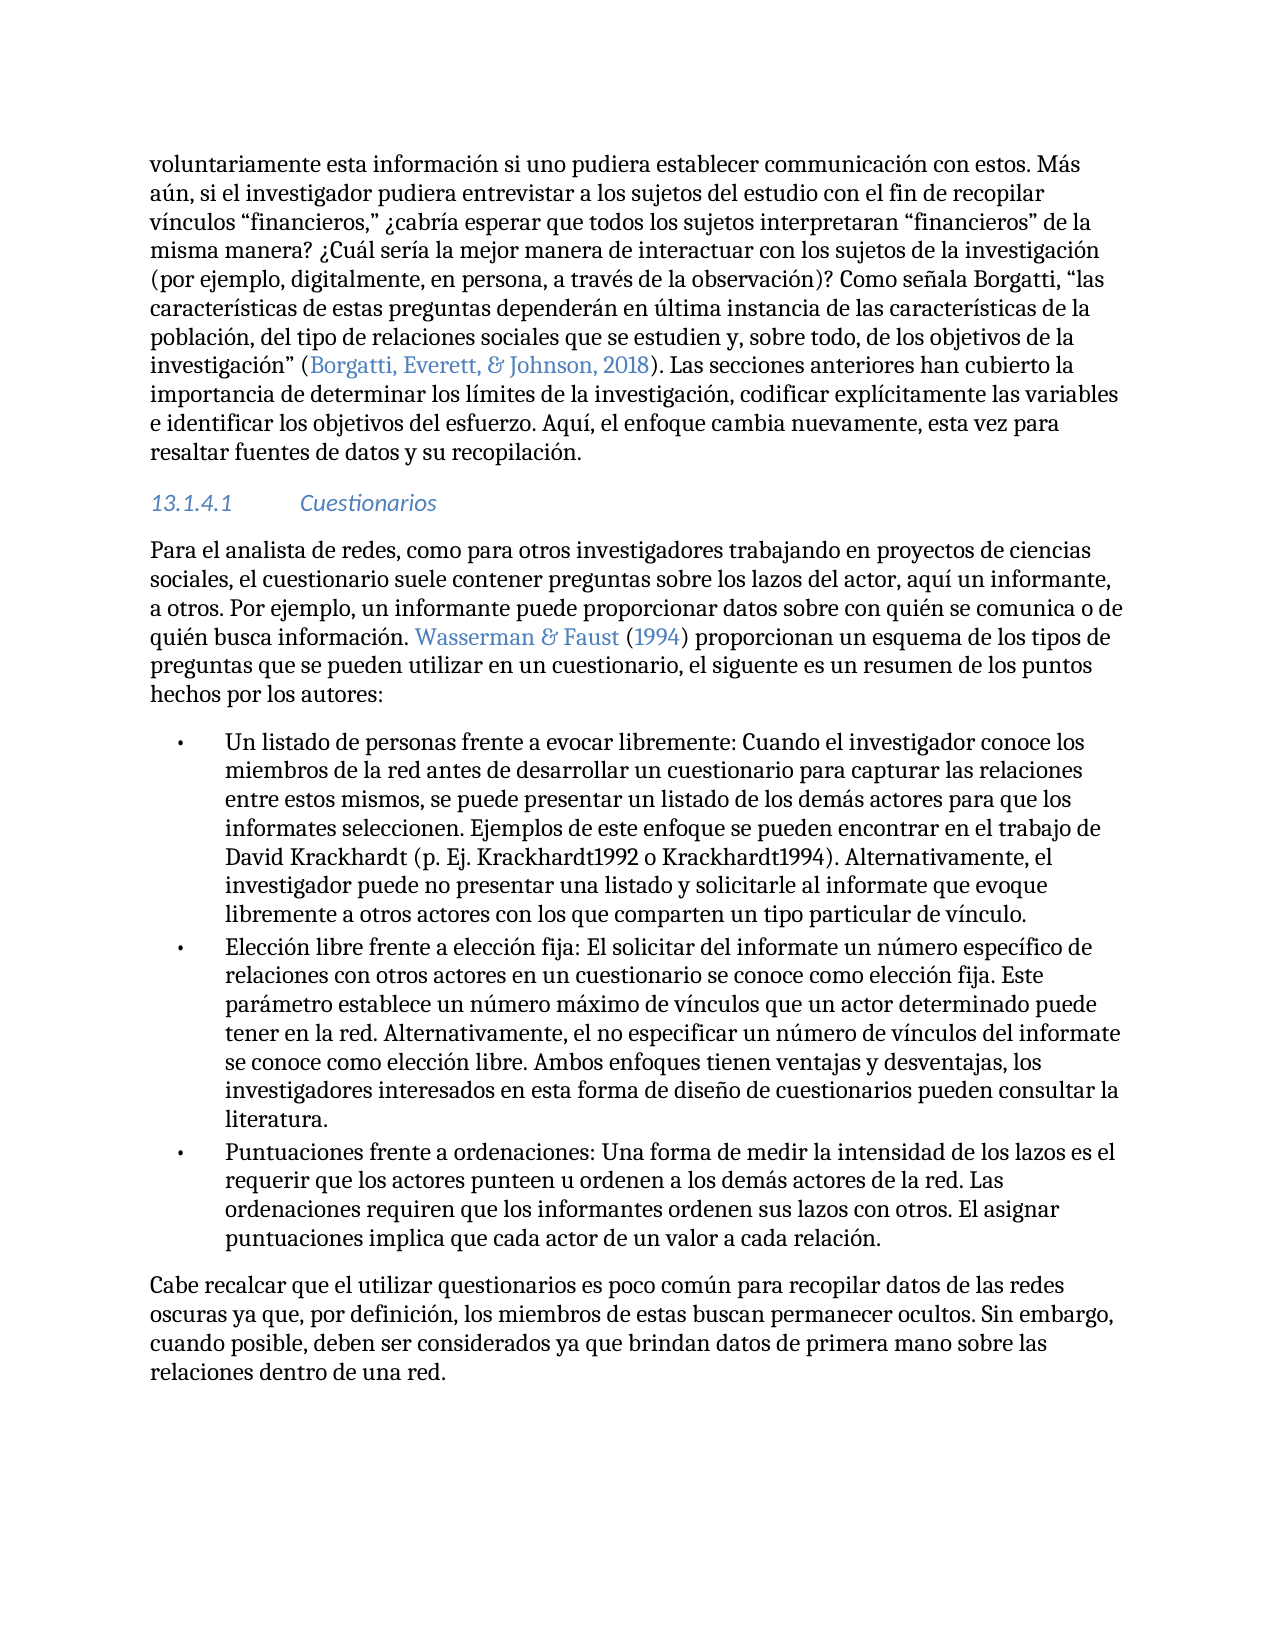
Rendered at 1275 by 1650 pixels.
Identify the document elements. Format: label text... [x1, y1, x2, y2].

list Elección libre frente a elección fija: El solicitar del informate un número específico de relaciones con otros actores en un cuestionario se conoce como elección fija. Este parámetro establece un número máximo de vínculos que un actor determinado puede tener en la red. Alternativamente, el no especificar un número de vínculos del informate se conoce como elección libre. Ambos enfoques tienen ventajas y desventajas, los investigadores interesados en esta forma de diseño de cuestionarios pueden consultar la literatura. [175, 933, 1125, 1134]
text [150, 150, 1125, 466]
list Puntuaciones frente a ordenaciones: Una forma de medir la intensidad de los lazos es el requerir que los actores punteen u ordenen a los demás actores de la red. Las ordenaciones requiren que los informantes ordenen sus lazos con otros. El asignar puntuaciones implica que cada actor de un valor a cada relación. [175, 1138, 1125, 1253]
text Para el analista de redes, como para otros investigadores trabajando en proyectos de ciencias sociales, el cuestionario suele contener preguntas sobre los lazos del actor, aquí un informante, a otros. Por ejemplo, un informante puede proporcionar datos sobre con quién se comunica o de quién busca información. Wasserman & Faust (1994) proporcionan un esquema de los tipos de preguntas que se pueden utilizar en un cuestionario, el siguente es un resumen de los puntos hechos por los autores: [150, 536, 1125, 709]
subtitle 13.1.4.1 Cuestionarios [150, 487, 1125, 518]
text Cabe recalcar que el utilizar questionarios es poco común para recopilar datos de las redes oscuras ya que, por definición, los miembros de estas buscan permanecer ocultos. Sin embargo, cuando posible, deben ser considerados ya que brindan datos de primera mano sobre las relaciones dentro de una red. [150, 1271, 1125, 1386]
list Un listado de personas frente a evocar libremente: Cuando el investigador conoce los miembros de la red antes de desarrollar un cuestionario para capturar las relaciones entre estos mismos, se puede presentar un listado de los demás actores para que los informates seleccionen. Ejemplos de este enfoque se pueden encontrar en el trabajo de David Krackhardt (p. Ej. Krackhardt1992 o Krackhardt1994). Alternativamente, el investigador puede no presentar una listado y solicitarle al informate que evoque libremente a otros actores con los que comparten un tipo particular de vínculo. [175, 728, 1125, 929]
